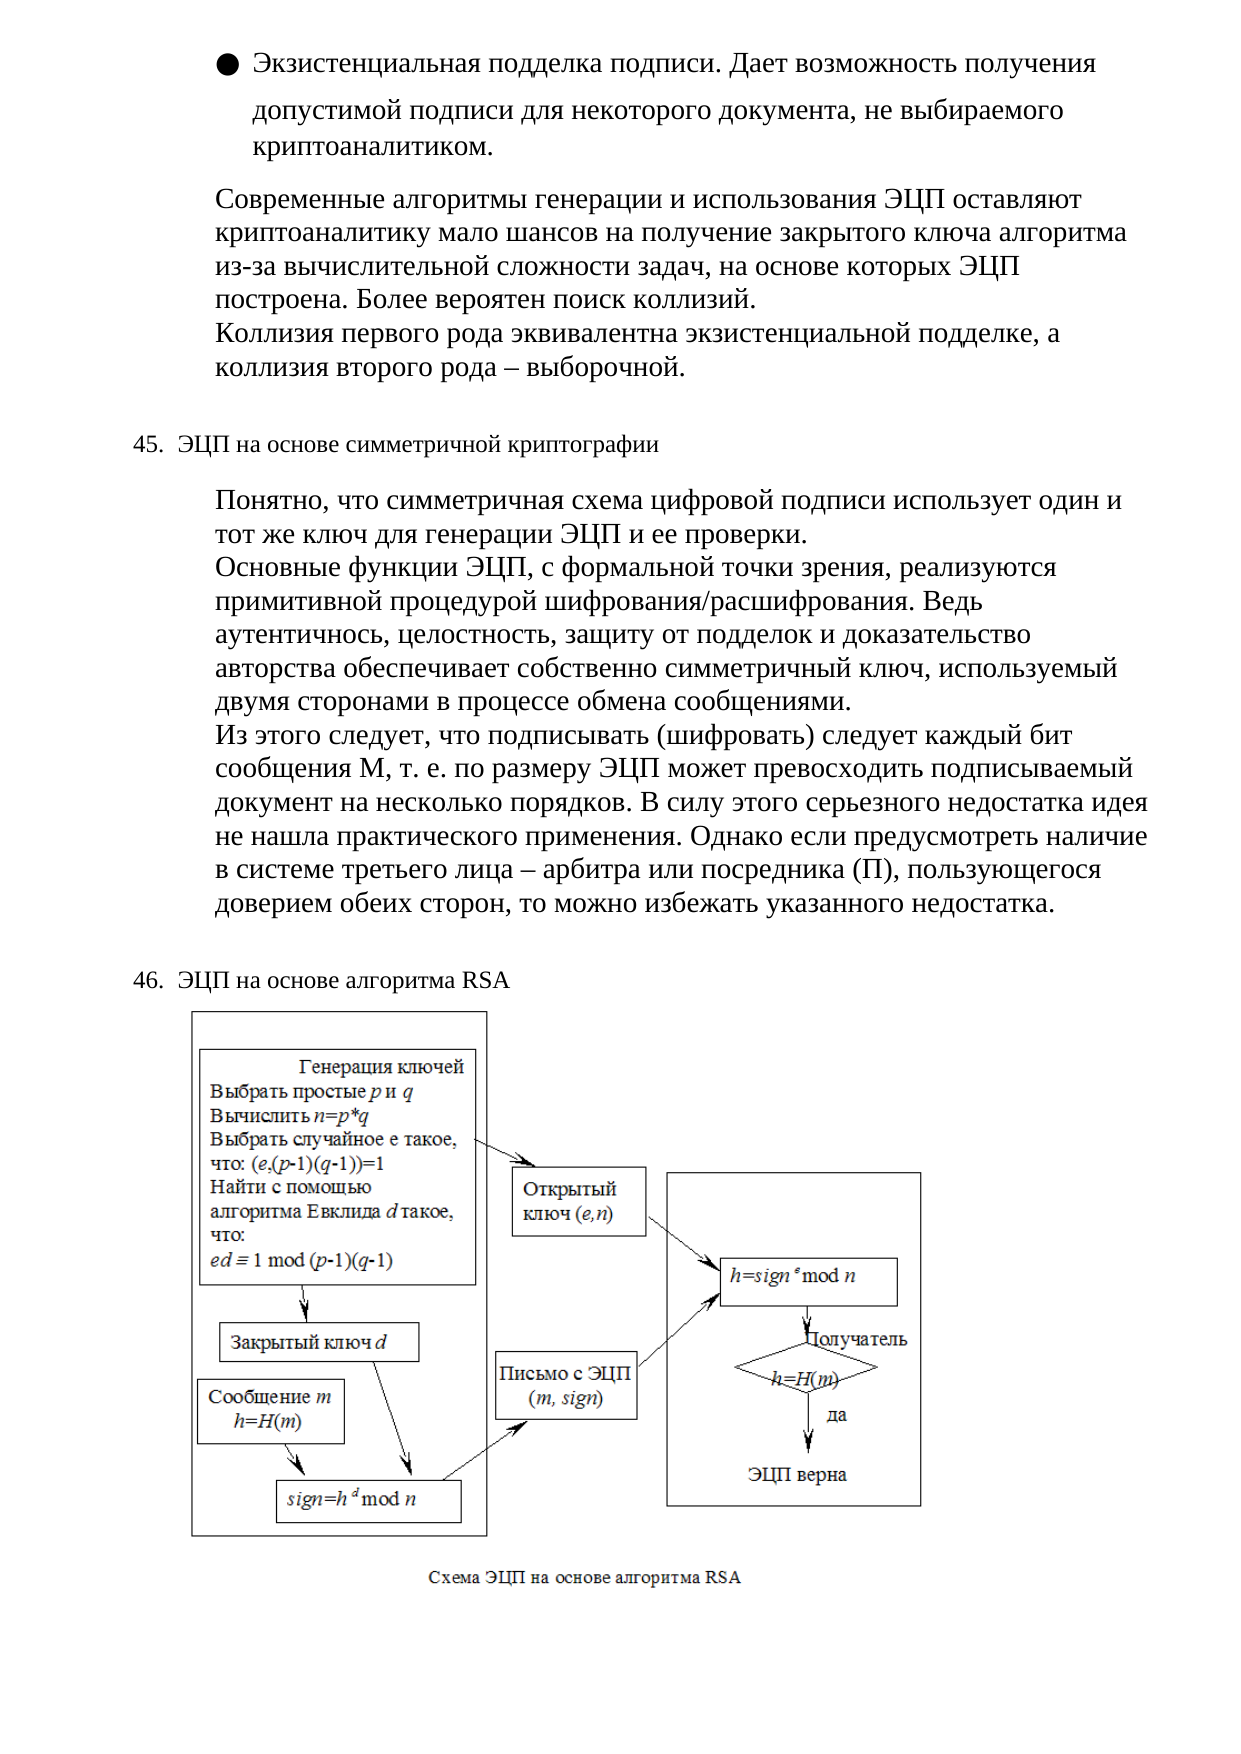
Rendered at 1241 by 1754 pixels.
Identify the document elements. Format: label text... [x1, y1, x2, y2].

list ЭЦП на основе симметричной криптографии [133, 432, 1152, 457]
picture [177, 1010, 928, 1601]
list ЭЦП на основе алгоритма RSA [133, 968, 1152, 993]
